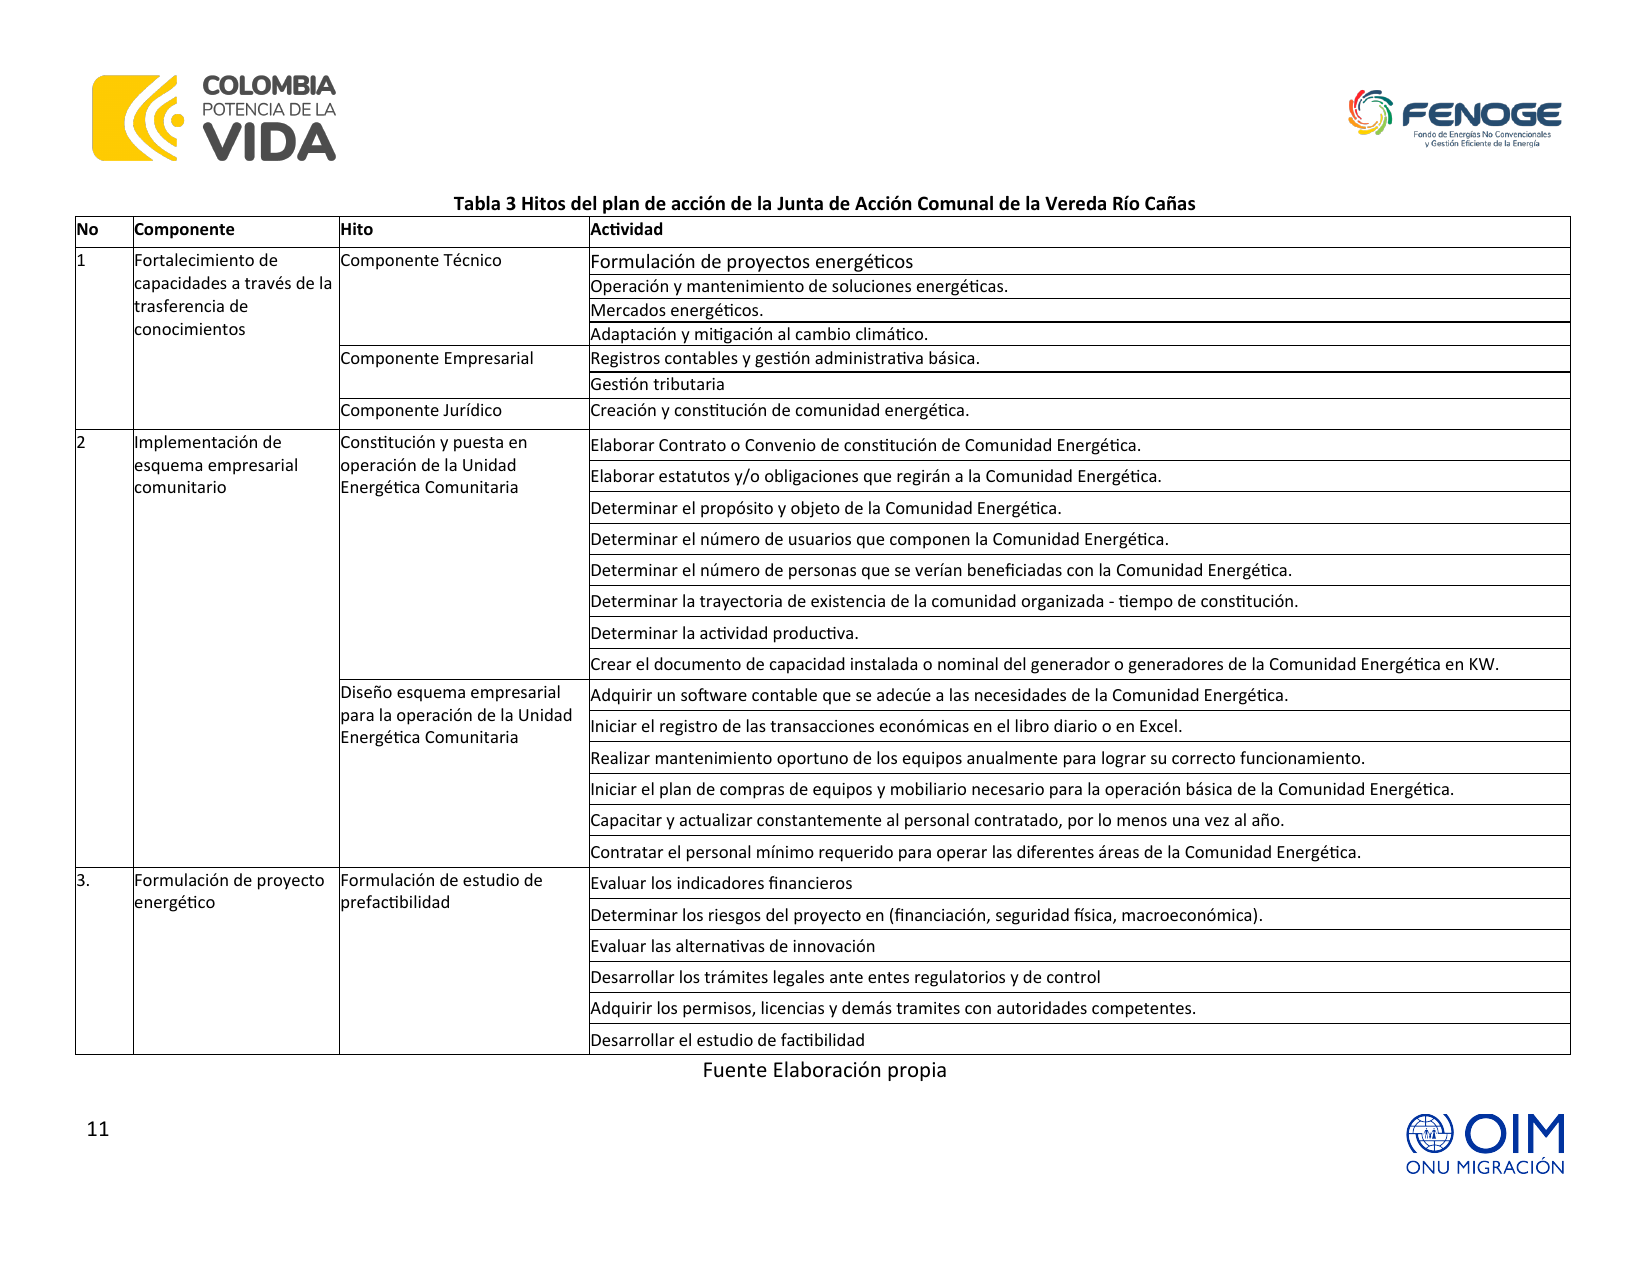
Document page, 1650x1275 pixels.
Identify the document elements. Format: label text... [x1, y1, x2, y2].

table_cell Operación y mantenimiento de soluciones energéticas. [590, 275, 1570, 297]
table_cell Realizar mantenimiento oportuno de los equipos anualmente para lograr su correcto funcionamiento. [590, 742, 1570, 772]
table_cell Desarrollar el estudio de factibilidad [590, 1024, 1570, 1054]
table_cell Gestión tributaria [590, 373, 1570, 397]
table_cell Evaluar los indicadores financieros [590, 868, 1570, 898]
table_cell Determinar la trayectoria de existencia de la comunidad organizada - tiempo de constitución. [590, 586, 1570, 616]
table_header No [76, 217, 133, 247]
table_cell 2 [76, 430, 133, 867]
table_header Actividad [590, 217, 1570, 247]
table_cell Iniciar el registro de las transacciones económicas en el libro diario o en Excel. [590, 711, 1570, 741]
table_cell Determinar los riesgos del proyecto en (financiación, seguridad física, macroeconómica). [590, 899, 1570, 929]
table_cell Iniciar el plan de compras de equipos y mobiliario necesario para la operación básica de la Comunidad Energética. [590, 774, 1570, 804]
table_cell Contratar el personal mínimo requerido para operar las diferentes áreas de la Comunidad Energética. [590, 836, 1570, 867]
table_cell Formulación de proyecto energético [134, 868, 339, 1054]
table_cell Crear el documento de capacidad instalada o nominal del generador o generadores de la Comunidad Energética en KW. [590, 649, 1570, 679]
picture [86, 73, 342, 163]
table_cell Elaborar Contrato o Convenio de constitución de Comunidad Energética. [590, 430, 1570, 460]
table_cell Constitución y puesta en operación de la Unidad Energética Comunitaria [340, 430, 589, 679]
table_header Hito [340, 217, 589, 247]
table_cell Fortalecimiento de capacidades a través de la trasferencia de conocimientos [134, 248, 339, 429]
table_cell Implementación de esquema empresarial comunitario [134, 430, 339, 867]
table_cell Formulación de estudio de prefactibilidad [340, 868, 589, 1054]
table_cell Creación y constitución de comunidad energética. [590, 399, 1570, 429]
table_header Componente [134, 217, 339, 247]
table_cell Adquirir los permisos, licencias y demás tramites con autoridades competentes. [590, 993, 1570, 1023]
table_cell Componente Técnico [340, 248, 589, 345]
table_cell Evaluar las alternativas de innovación [590, 930, 1570, 961]
table_cell Determinar el número de personas que se verían beneficiadas con la Comunidad Energética. [590, 555, 1570, 585]
text Tabla 3 Hitos del plan de acción de la Junta de Acción Comunal de la Vereda Río Cañas [75, 190, 1575, 216]
table_cell Determinar la actividad productiva. [590, 617, 1570, 647]
table_cell Mercados energéticos. [590, 299, 1570, 321]
text Fuente Elaboración propia [75, 1055, 1575, 1083]
table_cell Determinar el número de usuarios que componen la Comunidad Energética. [590, 524, 1570, 554]
picture [1347, 88, 1564, 148]
table_cell Formulación de proyectos energéticos [590, 248, 1570, 273]
table_cell Determinar el propósito y objeto de la Comunidad Energética. [590, 492, 1570, 522]
picture [1406, 1114, 1564, 1174]
table_cell Diseño esquema empresarial para la operación de la Unidad Energética Comunitaria [340, 680, 589, 867]
table_cell Adaptación y mitigación al cambio climático. [590, 323, 1570, 345]
table_cell Registros contables y gestión administrativa básica. [590, 346, 1570, 371]
table_cell 1 [76, 248, 133, 429]
table_cell Adquirir un software contable que se adecúe a las necesidades de la Comunidad Energética. [590, 680, 1570, 710]
table_cell 3. [76, 868, 133, 1054]
table_cell Componente Jurídico [340, 399, 589, 429]
table_cell Componente Empresarial [340, 346, 589, 397]
table_cell Capacitar y actualizar constantemente al personal contratado, por lo menos una vez al año. [590, 805, 1570, 835]
table_cell Elaborar estatutos y/o obligaciones que regirán a la Comunidad Energética. [590, 461, 1570, 491]
table_cell Desarrollar los trámites legales ante entes regulatorios y de control [590, 962, 1570, 992]
